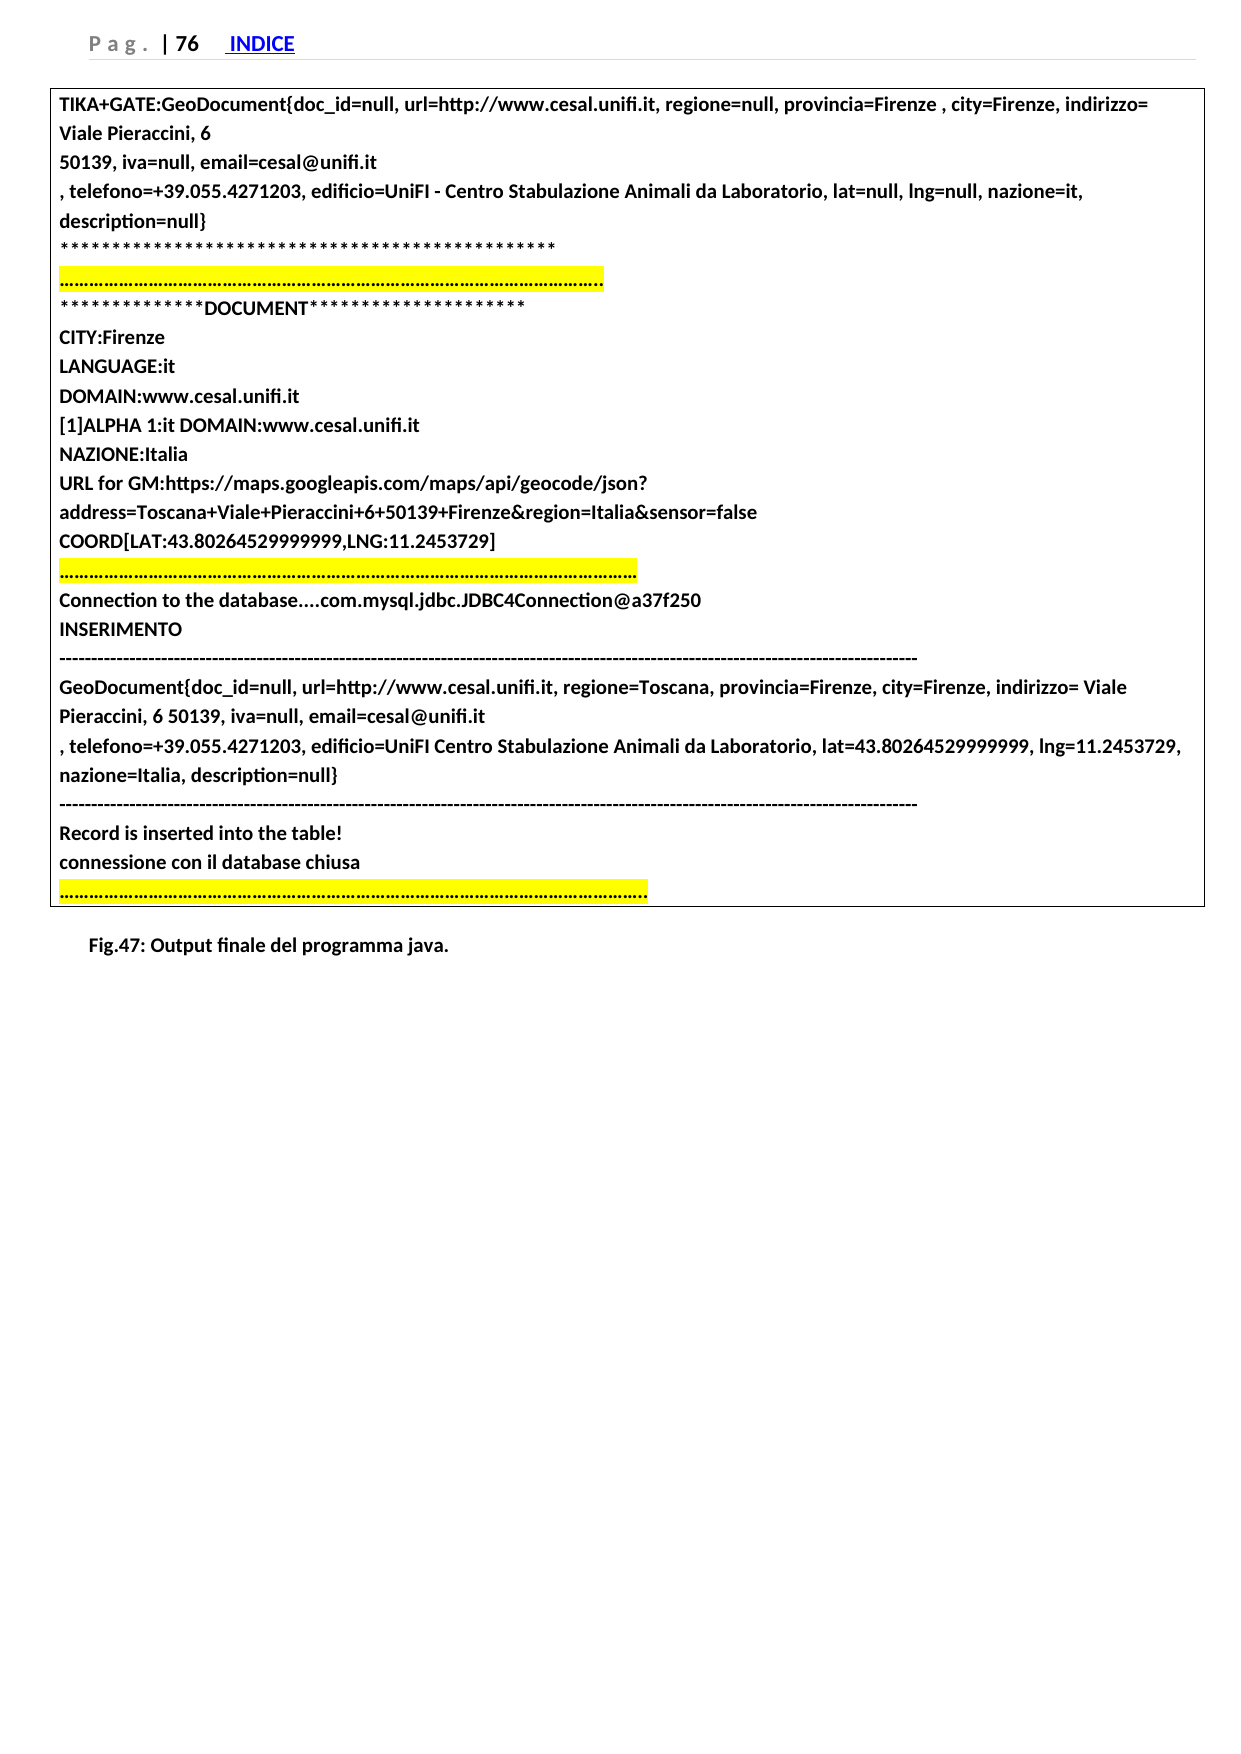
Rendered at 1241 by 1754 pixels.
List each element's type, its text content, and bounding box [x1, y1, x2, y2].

list --------------------------------------------------------------------------------------------------------------------------------------- [51, 788, 1204, 817]
list TIKA+GATE:GeoDocument{doc_id=null, url=http://www.cesal.unifi.it, regione=null, provincia=Firenze , city=Firenze, indirizzo= Viale Pieraccini, 6 [51, 89, 1204, 146]
list NAZIONE:Italia [51, 438, 1204, 467]
list , telefono=+39.055.4271203, edificio=UniFI - Centro Stabulazione Animali da Laboratorio, lat=null, lng=null, nazione=it, description=null} [51, 176, 1204, 233]
list connessione con il database chiusa [51, 846, 1204, 875]
list Record is inserted into the table! [51, 817, 1204, 846]
list INSERIMENTO [51, 613, 1204, 642]
list CITY:Firenze [51, 321, 1204, 350]
list ************************************************ [51, 234, 1204, 262]
list ……………………………………………………………………………………………….. [51, 263, 1204, 292]
list COORD[LAT:43.80264529999999,LNG:11.2453729] [51, 526, 1204, 554]
list --------------------------------------------------------------------------------------------------------------------------------------- [51, 642, 1204, 671]
list URL for GM:https://maps.googleapis.com/maps/api/geocode/json?address=Toscana+Viale+Pieraccini+6+50139+Firenze&region=Italia&sensor=false [51, 467, 1204, 525]
list DOMAIN:www.cesal.unifi.it [51, 380, 1204, 408]
list , telefono=+39.055.4271203, edificio=UniFI Centro Stabulazione Animali da Laboratorio, lat=43.80264529999999, lng=11.2453729, nazione=Italia, description=null} [51, 730, 1204, 787]
list **************DOCUMENT********************* [51, 292, 1204, 321]
list LANGUAGE:it [51, 351, 1204, 379]
list GeoDocument{doc_id=null, url=http://www.cesal.unifi.it, regione=Toscana, provincia=Firenze, city=Firenze, indirizzo= Viale Pieraccini, 6 50139, iva=null, email=cesal@unifi.it [51, 671, 1204, 729]
list ……………………………………………………………………………………………………… [51, 555, 1204, 583]
list 50139, iva=null, email=cesal@unifi.it [51, 146, 1204, 175]
list ……………………………………………………………………………………………………….. [51, 876, 1204, 906]
list Connection to the database....com.mysql.jdbc.JDBC4Connection@a37f250 [51, 584, 1204, 612]
list [1]ALPHA 1:it DOMAIN:www.cesal.unifi.it [51, 409, 1204, 437]
text Fig.47: Output finale del programma java. [89, 932, 1196, 957]
